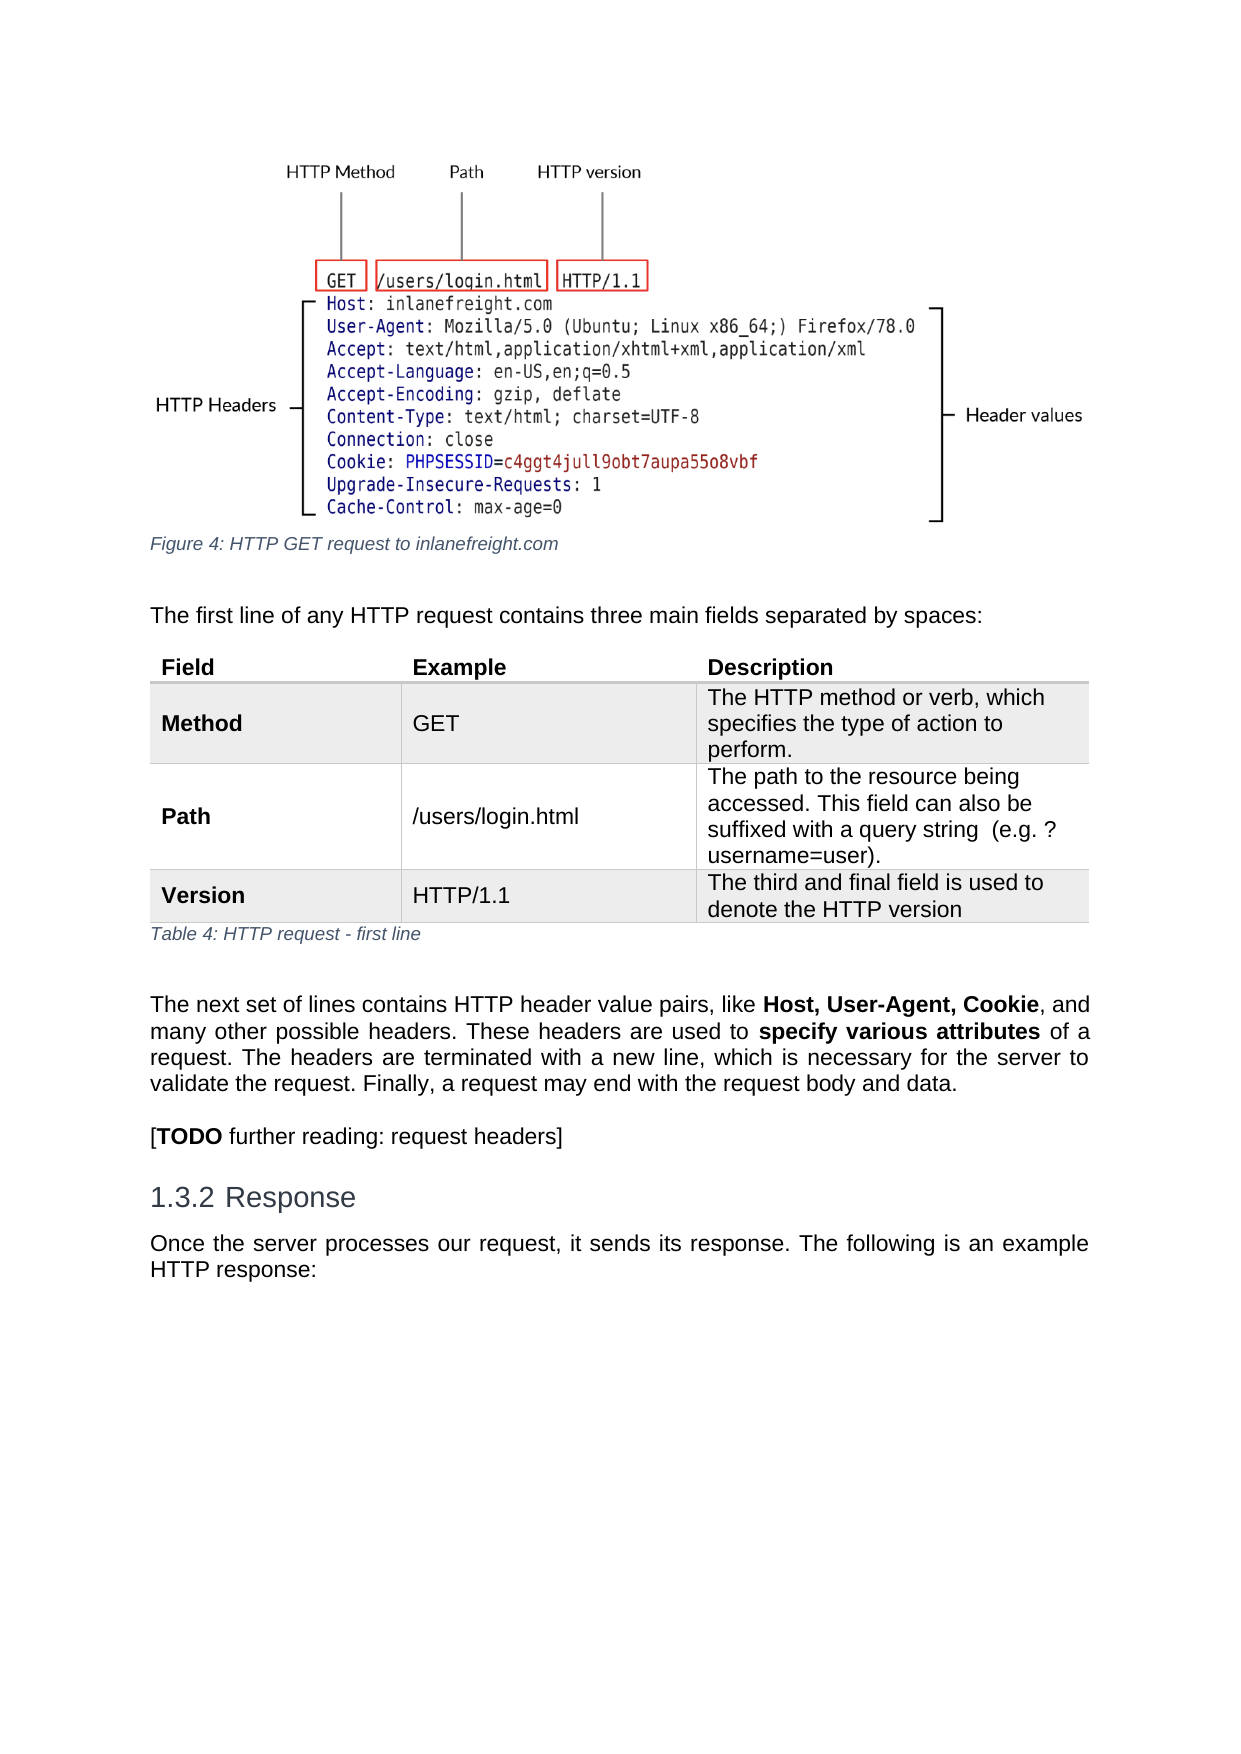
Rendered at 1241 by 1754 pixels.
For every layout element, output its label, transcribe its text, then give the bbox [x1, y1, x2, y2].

table_cell The HTTP method or verb, which specifies the type of action to perform. [697, 684, 1089, 763]
text The first line of any HTTP request contains three main fields separated by spaces: [150, 602, 1090, 628]
text [TODO further reading: request headers] [150, 1123, 1090, 1149]
table_cell The third and final field is used to denote the HTTP version [697, 870, 1089, 922]
table_cell Version [150, 870, 401, 922]
table_cell HTTP/1.1 [402, 870, 696, 922]
table_cell The path to the resource being accessed. This field can also be suffixed with a query string (e.g. ?username=user). [697, 764, 1089, 869]
text The next set of lines contains HTTP header value pairs, like Host, User-Agent, Cookie, and many other possible headers. These headers are used to specify various attributes of a request. The headers are terminated with a new line, which is necessary for the server to validate the request. Finally, a request may end with the request body and data. [150, 991, 1090, 1097]
table_cell Method [150, 684, 401, 763]
table_cell /users/login.html [402, 764, 696, 869]
picture [150, 150, 1091, 533]
text Once the server processes our request, it sends its response. The following is an example HTTP response: [150, 1230, 1090, 1283]
table_cell Path [150, 764, 401, 869]
table_cell GET [402, 684, 696, 763]
text Figure : HTTP GET request to inlanefreight.com [150, 533, 1090, 554]
table_header Example [401, 654, 696, 681]
table_header Field [150, 654, 401, 681]
subtitle Response [150, 1180, 1090, 1213]
table_header Description [696, 654, 1089, 681]
text Table : HTTP request - first line [150, 922, 1090, 944]
